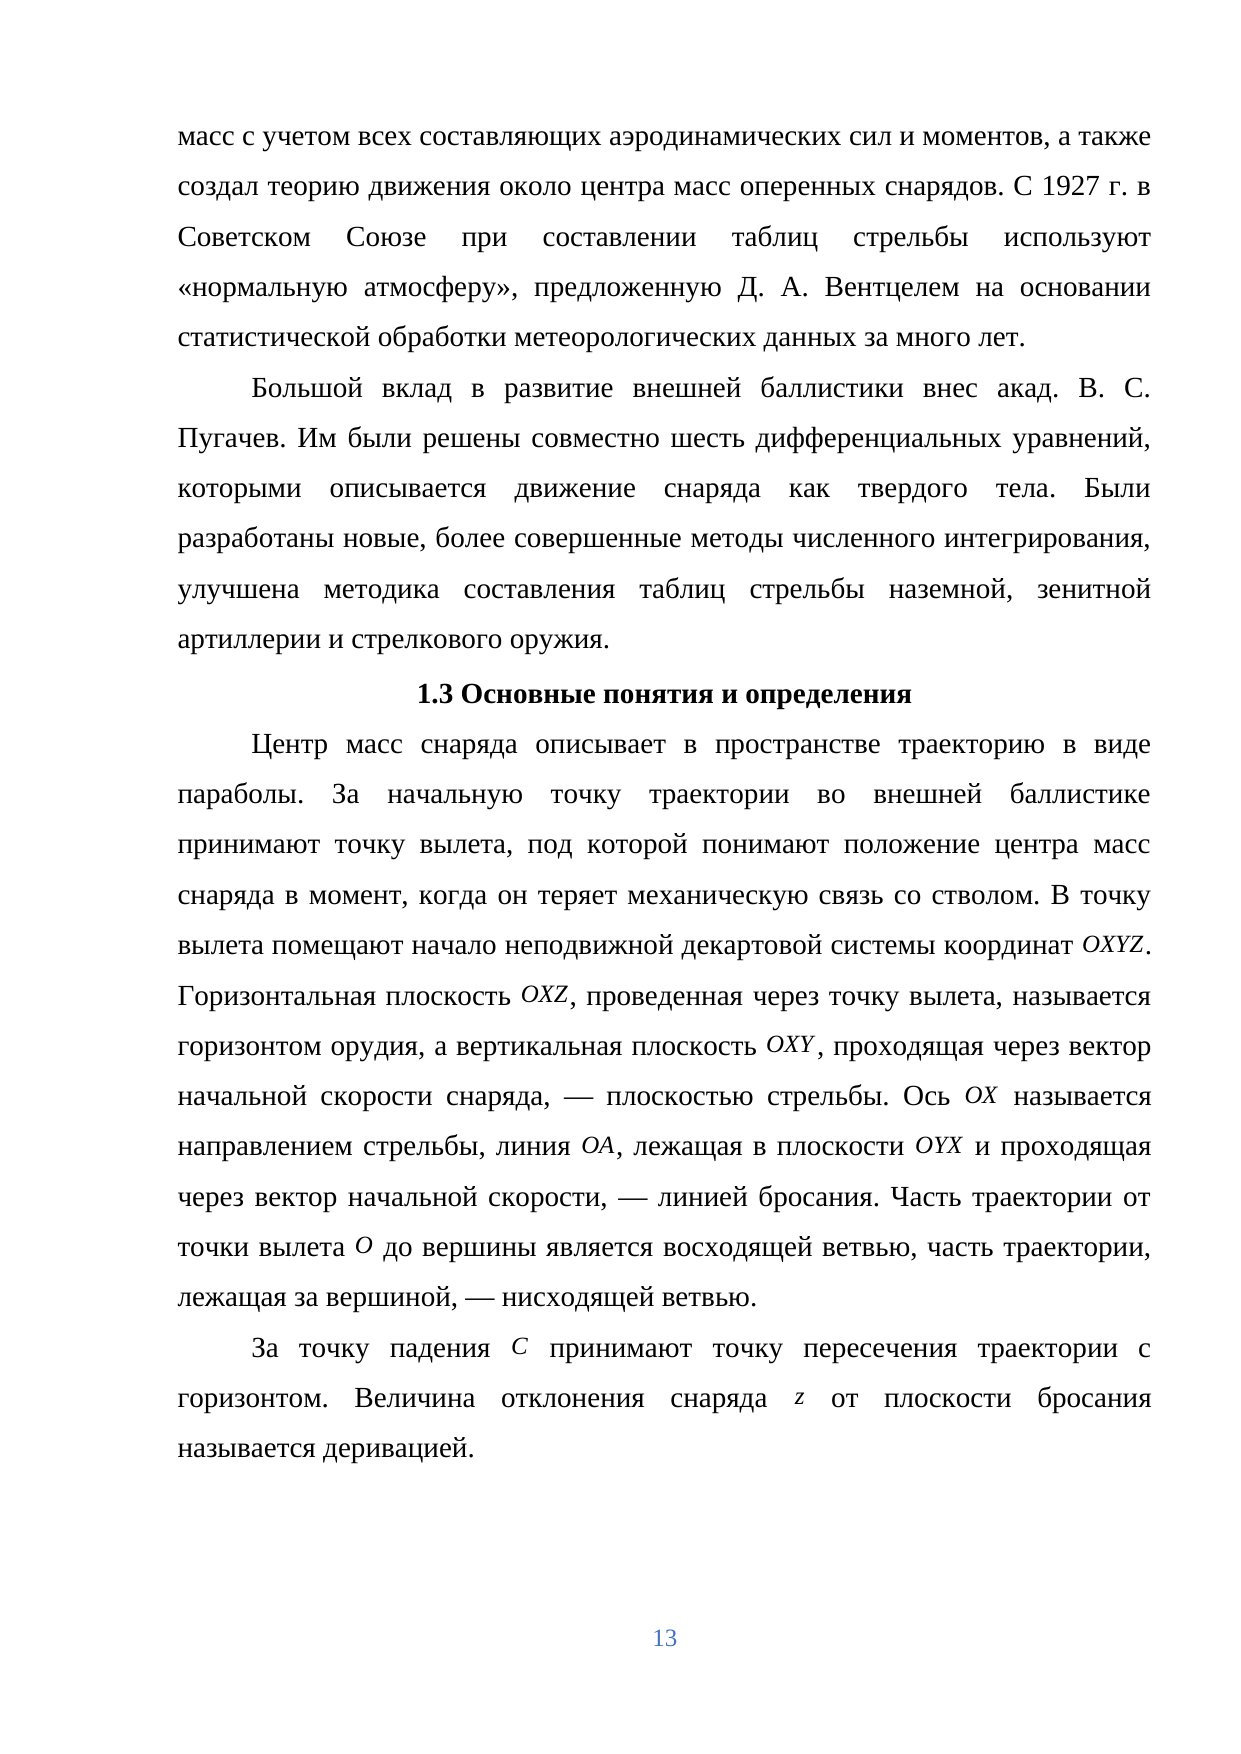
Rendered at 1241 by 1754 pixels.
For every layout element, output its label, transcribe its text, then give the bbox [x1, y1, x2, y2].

subtitle 1.3 Основные понятия и определения [177, 676, 1152, 709]
text Большой вклад в развитие внешней баллистики внес акад. В. С. Пугачев. Им были решены совместно шесть дифференциальных уравнений, которыми описывается движение снаряда как твердого тела. Были разработаны новые, более совершенные методы численного интегрирования, улучшена методика составления таблиц стрельбы наземной, зенитной артиллерии и стрелкового оружия. [177, 370, 1152, 655]
text За точку падения принимают точку пересечения траектории с горизонтом. Величина отклонения снаряда от плоскости бросания называется деривацией. [177, 1330, 1152, 1464]
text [177, 118, 1152, 353]
text Центр масс снаряда описывает в пространстве траекторию в виде параболы. За начальную точку траектории во внешней баллистике принимают точку вылета, под которой понимают положение центра масс снаряда в момент, когда он теряет механическую связь со стволом. В точку вылета помещают начало неподвижной декартовой системы координат . Горизонтальная плоскость , проведенная через точку вылета, называется горизонтом орудия, а вертикальная плоскость , проходящая через вектор начальной скорости снаряда, — плоскостью стрельбы. Ось называется направлением стрельбы, линия , лежащая в плоскости и проходящая через вектор начальной скорости, — линией бросания. Часть траектории от точки вылета до вершины является восходящей ветвью, часть траектории, лежащая за вершиной, — нисходящей ветвью. [177, 726, 1152, 1313]
